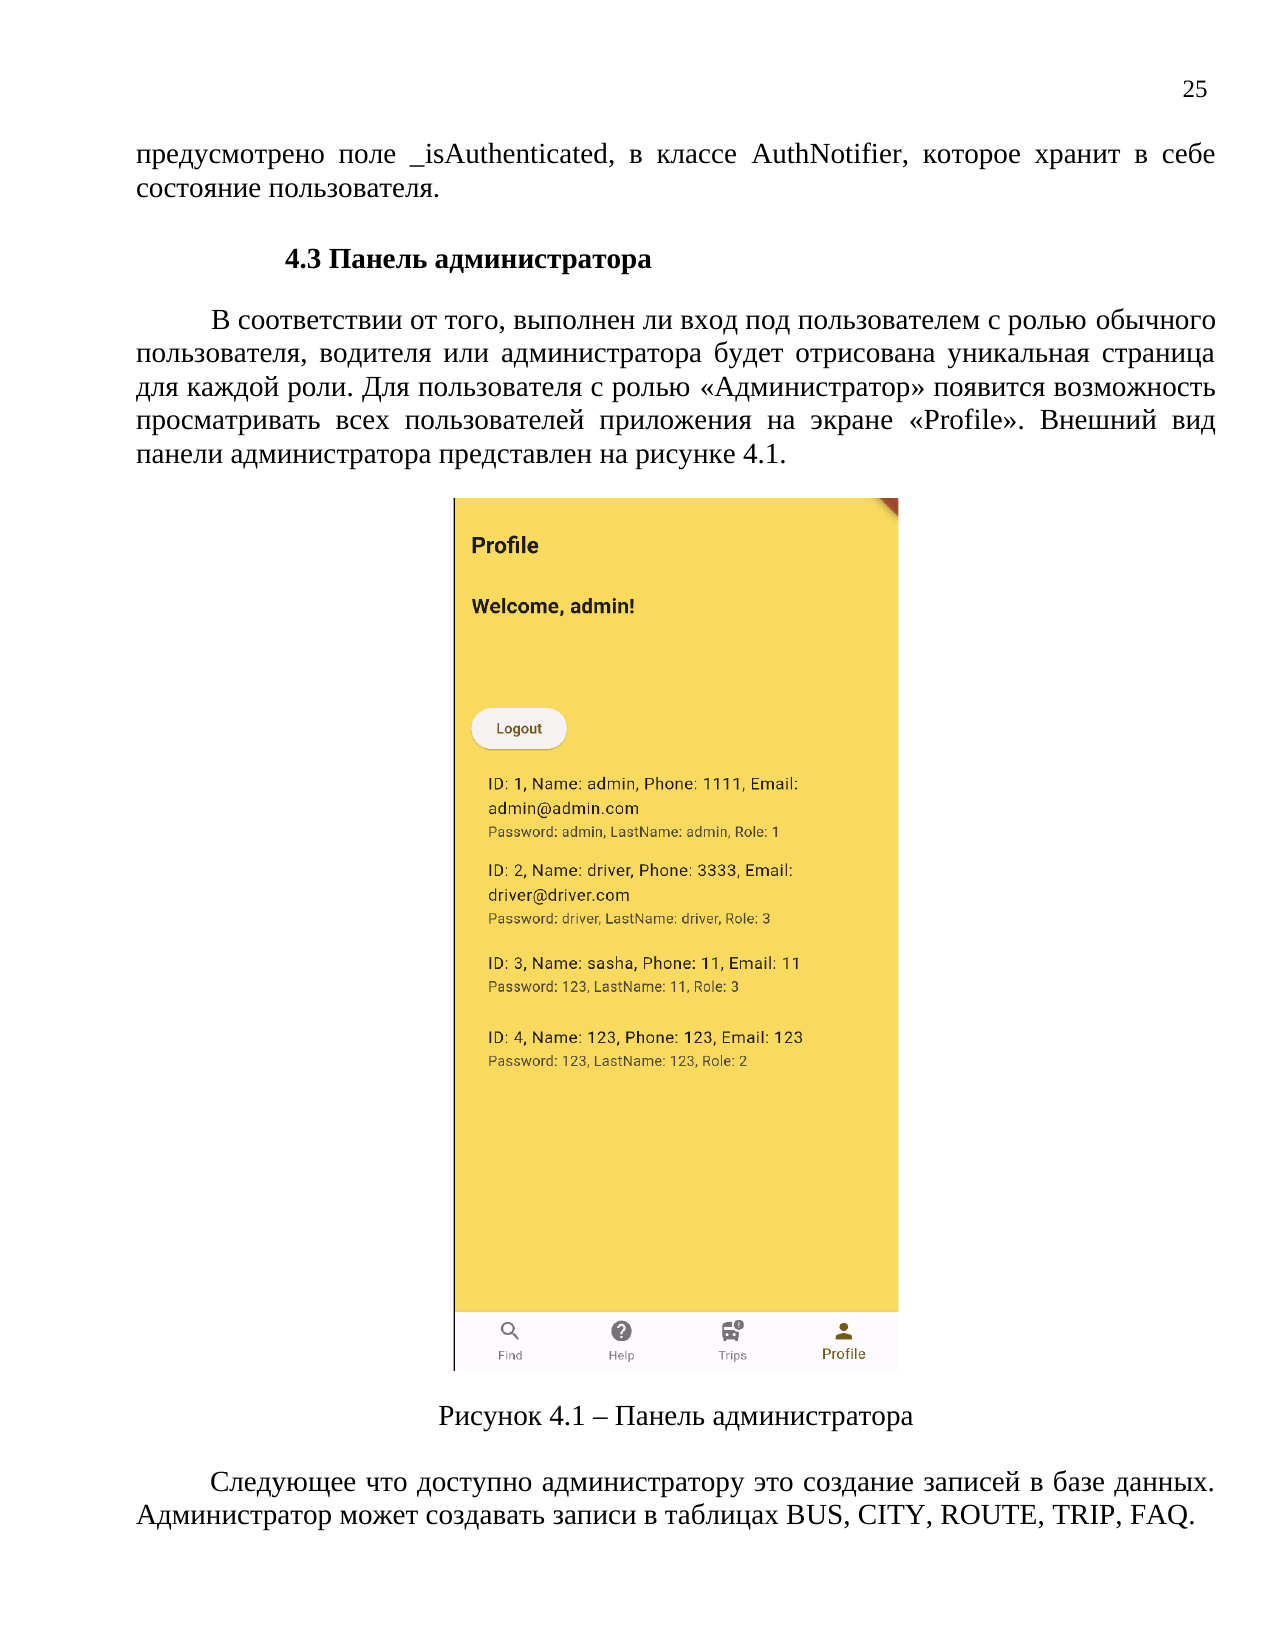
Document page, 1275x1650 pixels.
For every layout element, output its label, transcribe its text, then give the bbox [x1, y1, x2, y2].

list Панель администратора [211, 241, 1216, 274]
text Рисунок 4.1 – Панель администратора [136, 1398, 1216, 1432]
picture [453, 498, 899, 1371]
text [136, 136, 1216, 203]
text Следующее что доступно администратору это создание записей в базе данных. Администратор может создавать записи в таблицах BUS, CITY, ROUTE, TRIP, FAQ. [136, 1464, 1216, 1531]
text В соответствии от того, выполнен ли вход под пользователем с ролью обычного пользователя, водителя или администратора будет отрисована уникальная страница для каждой роли. Для пользователя с ролью «Администратор» появится возможность просматривать всех пользователей приложения на экране «Profile». Внешний вид панели администратора представлен на рисунке 4.1. [136, 302, 1216, 469]
